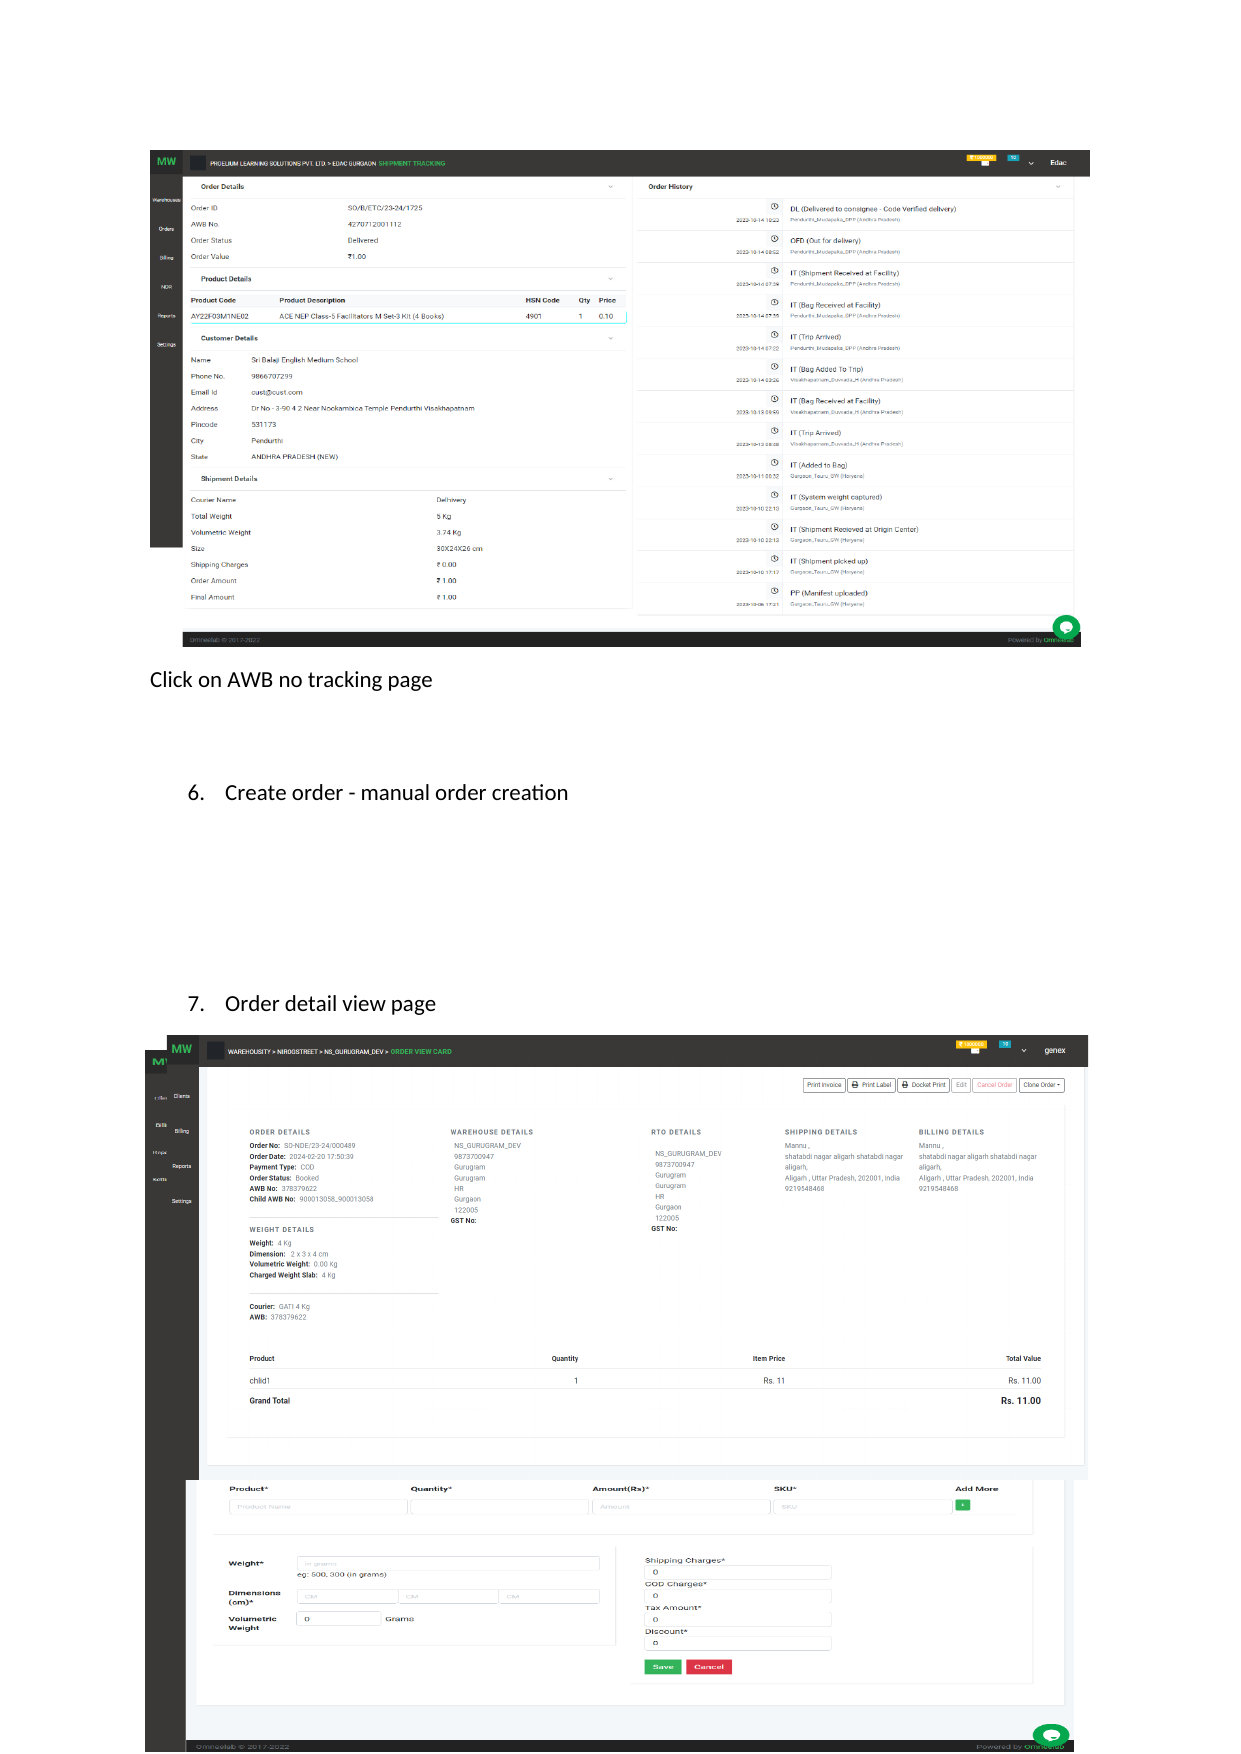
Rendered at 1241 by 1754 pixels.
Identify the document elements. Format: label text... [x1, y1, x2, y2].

text Click on AWB no tracking page [150, 665, 1090, 693]
picture [143, 1035, 1087, 1750]
picture [150, 150, 1090, 647]
list Order detail view page [187, 989, 1090, 1017]
list Create order - manual order creation [187, 778, 1090, 806]
